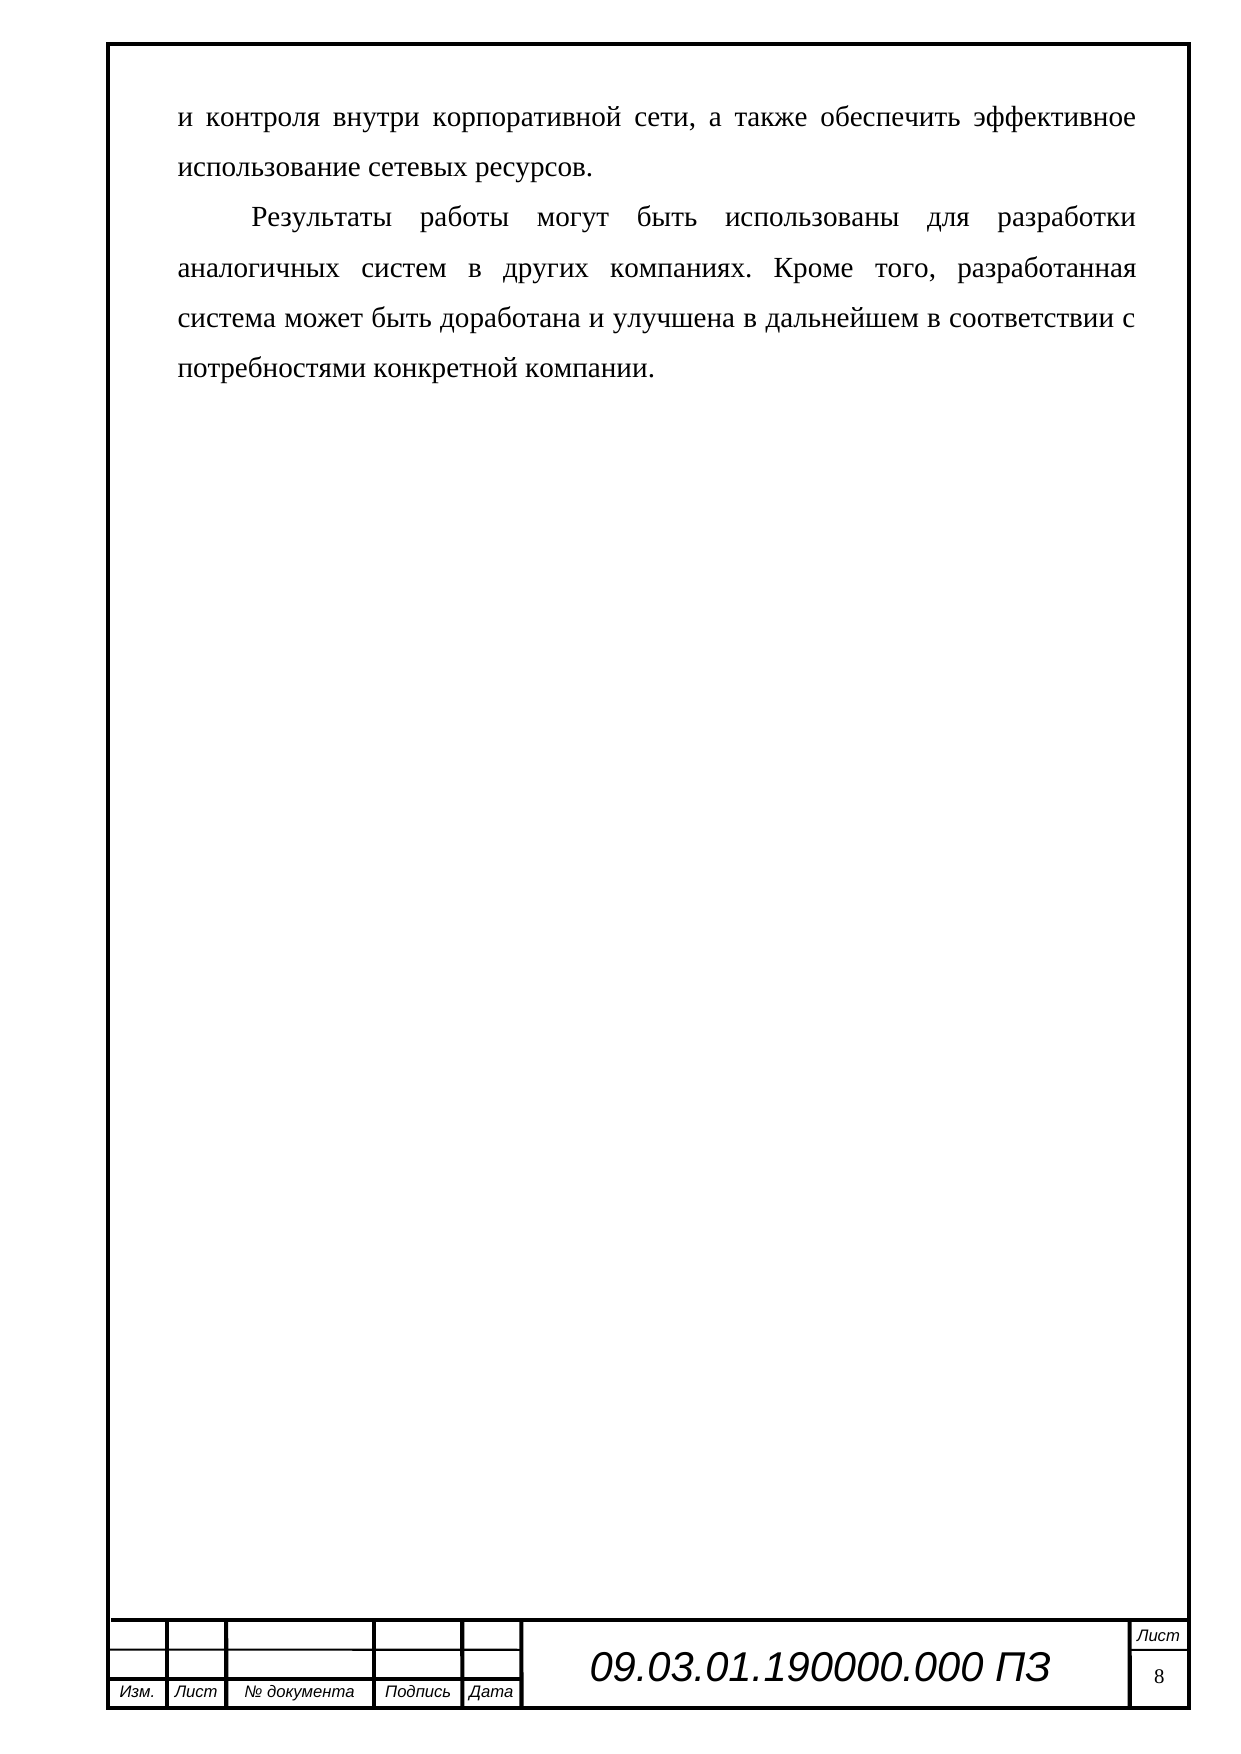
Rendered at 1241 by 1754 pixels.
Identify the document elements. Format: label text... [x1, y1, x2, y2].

text Результаты работы могут быть использованы для разработки аналогичных систем в других компаниях. Кроме того, разработанная система может быть доработана и улучшена в дальнейшем в соответствии с потребностями конкретной компании. [177, 199, 1137, 384]
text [177, 99, 1137, 183]
